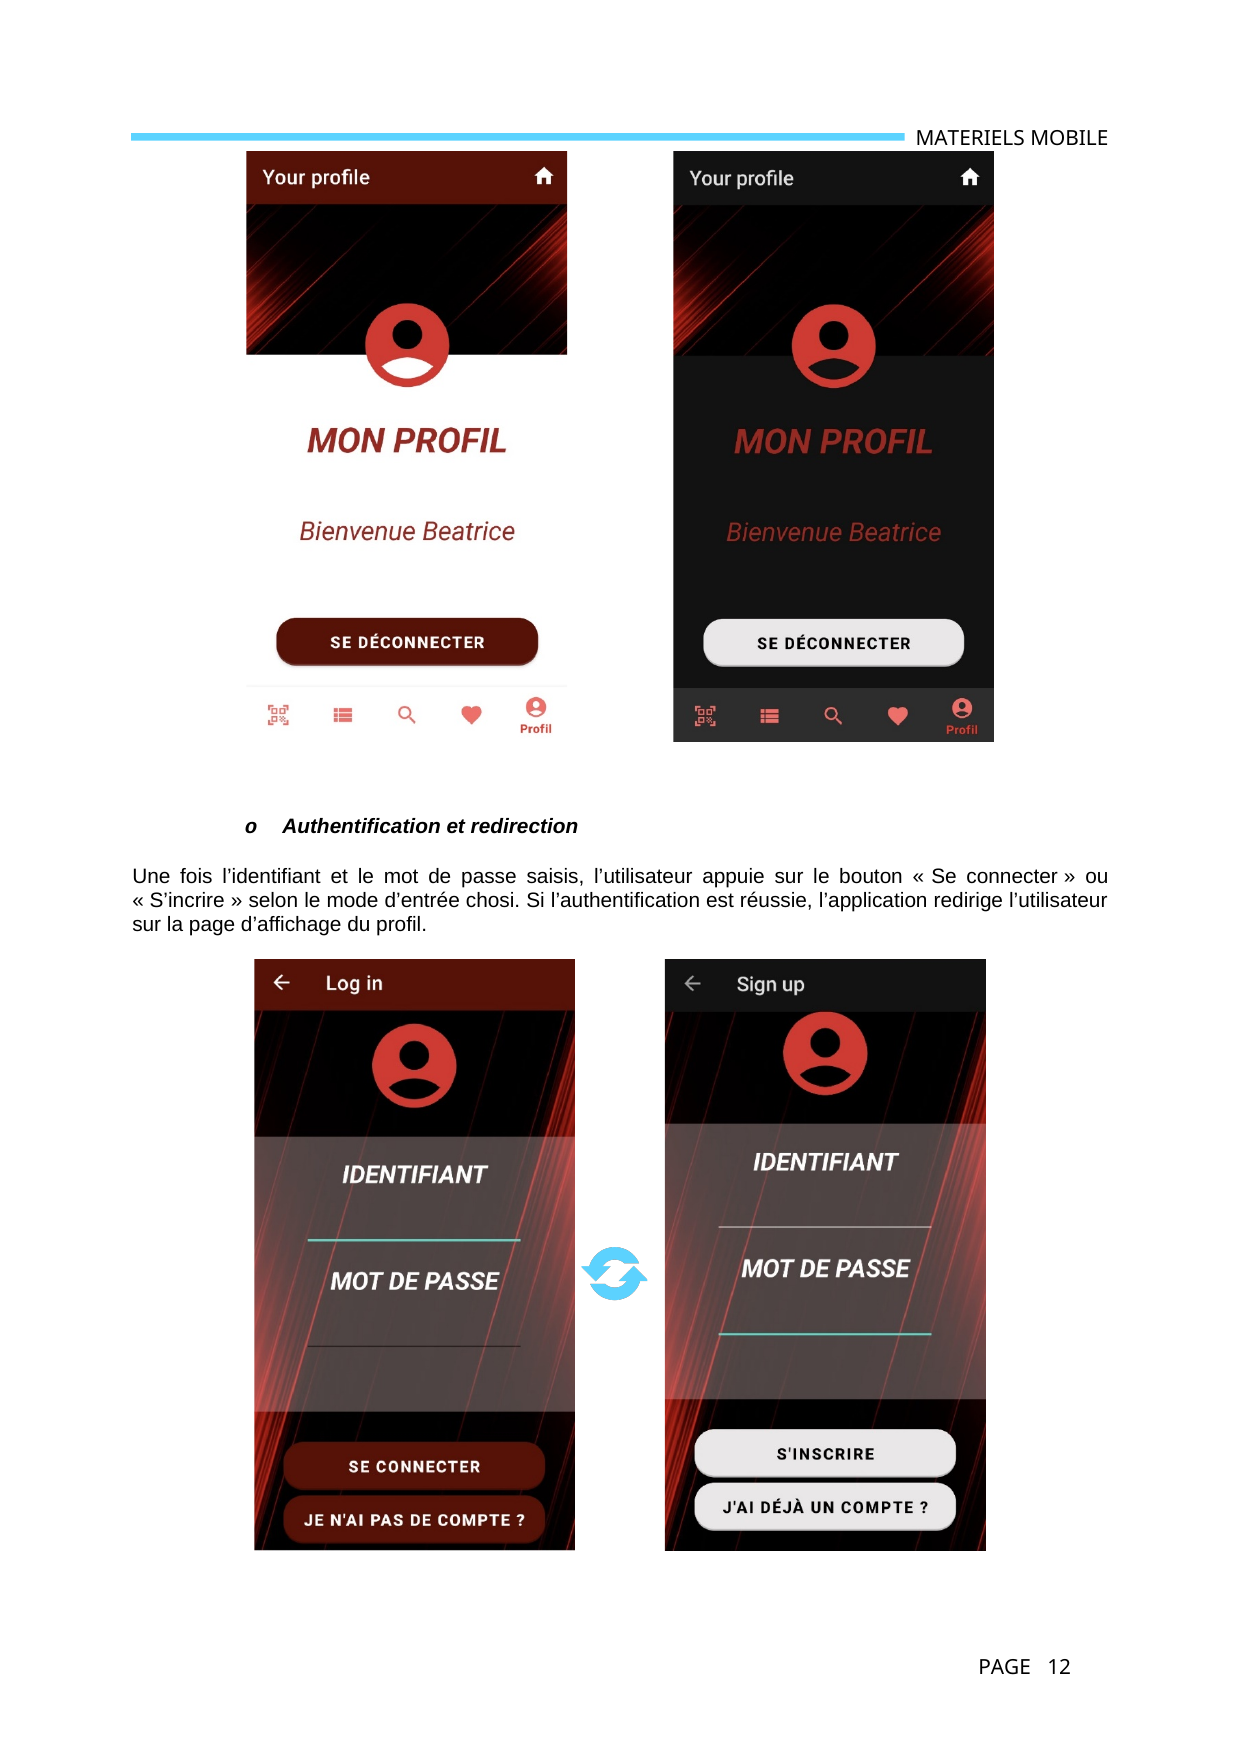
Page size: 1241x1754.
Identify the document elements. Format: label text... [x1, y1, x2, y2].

picture [254, 959, 575, 1551]
text Une fois l’identifiant et le mot de passe saisis, l’utilisateur appuie sur le bouton « Se connecter » ou « S’incrire » selon le mode d’entrée chosi. Si l’authentification est réussie, l’application redirige l’utilisateur sur la page d’affichage du profil. [132, 864, 1108, 936]
picture [246, 151, 568, 742]
list Authentification et redirection [244, 814, 1108, 840]
picture [664, 959, 986, 1551]
picture [673, 151, 994, 742]
picture [581, 1240, 648, 1307]
